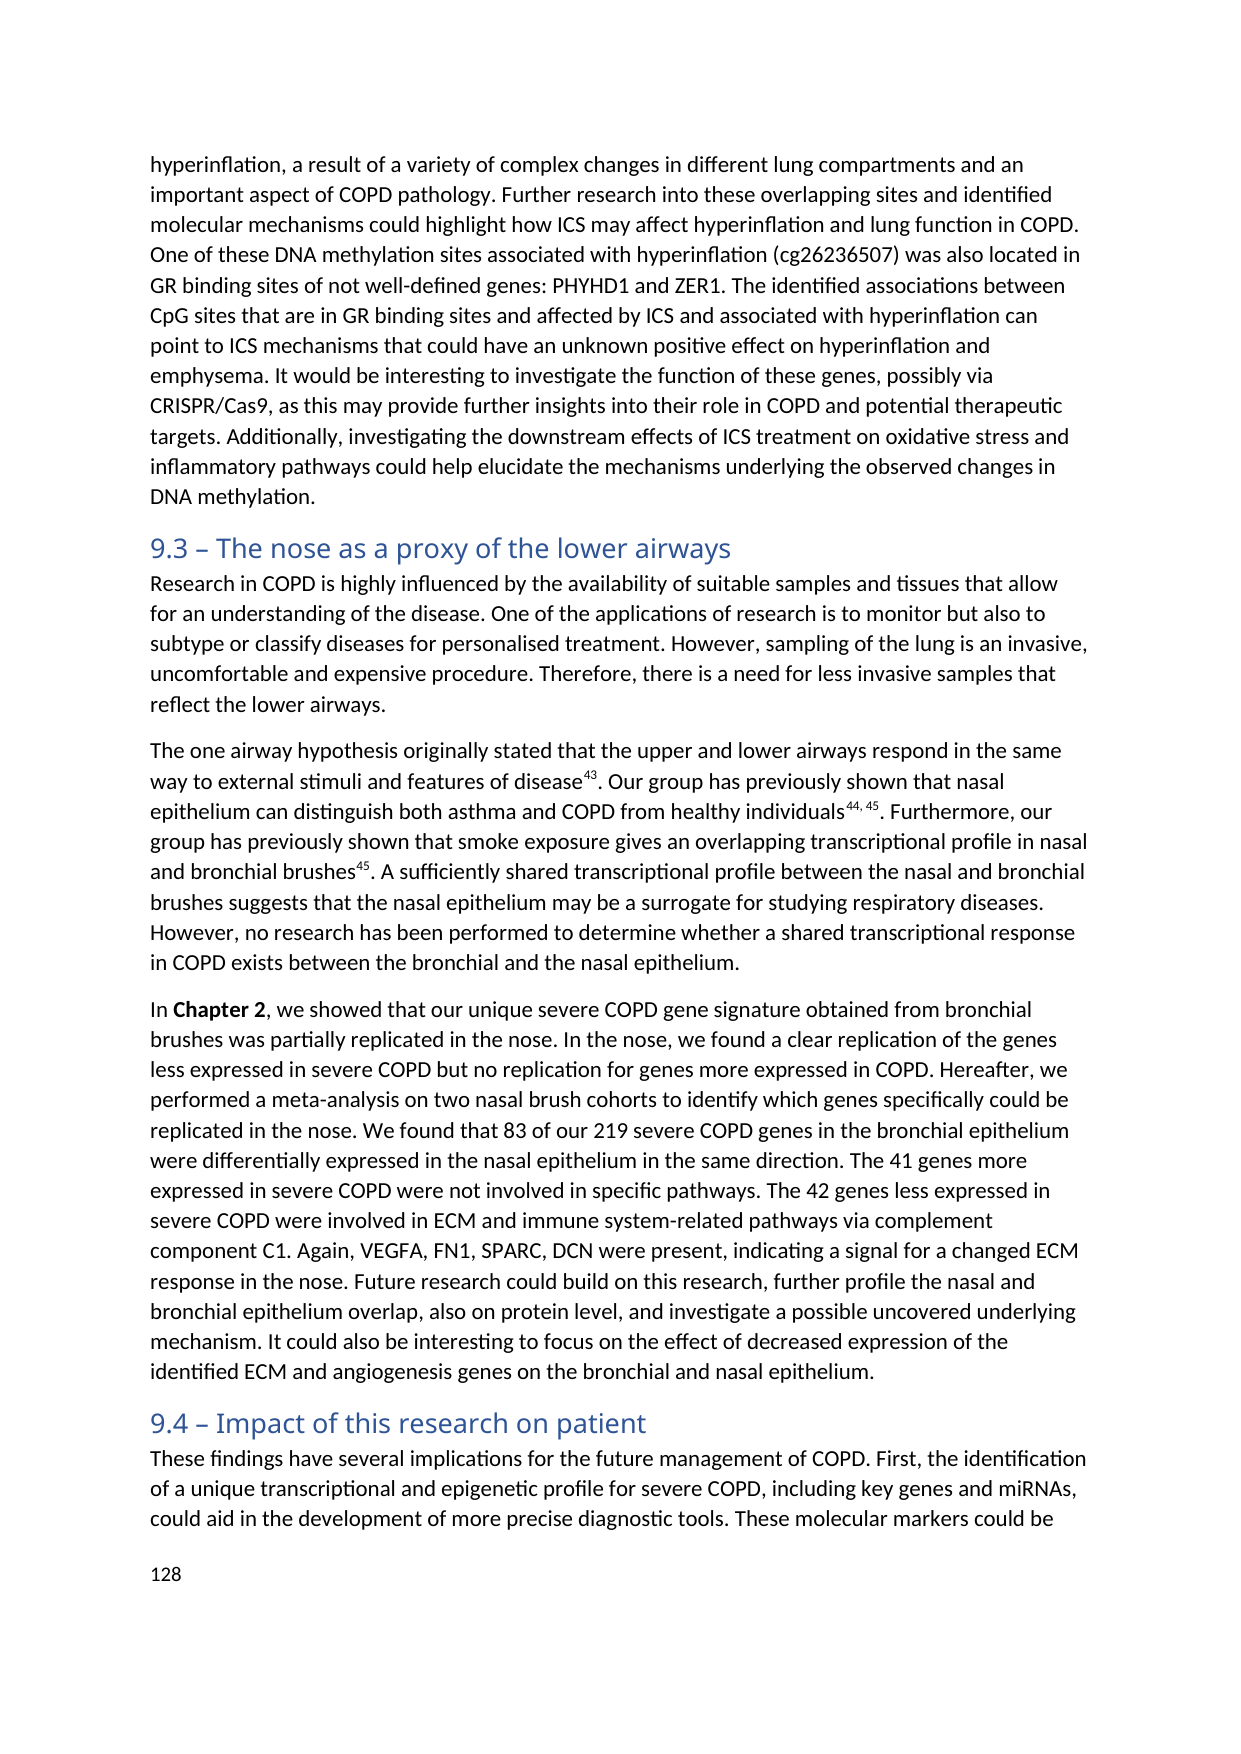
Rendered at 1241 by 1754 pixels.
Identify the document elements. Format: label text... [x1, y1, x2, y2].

text The one airway hypothesis originally stated that the upper and lower airways respond in the same way to external stimuli and features of disease43. Our group has previously shown that nasal epithelium can distinguish both asthma and COPD from healthy individuals44, 45. Furthermore, our group has previously shown that smoke exposure gives an overlapping transcriptional profile in nasal and bronchial brushes45. A sufficiently shared transcriptional profile between the nasal and bronchial brushes suggests that the nasal epithelium may be a surrogate for studying respiratory diseases. However, no research has been performed to determine whether a shared transcriptional response in COPD exists between the bronchial and the nasal epithelium. [150, 737, 1090, 976]
text Research in COPD is highly influenced by the availability of suitable samples and tissues that allow for an understanding of the disease. One of the applications of research is to monitor but also to subtype or classify diseases for personalised treatment. However, sampling of the lung is an invasive, uncomfortable and expensive procedure. Therefore, there is a need for less invasive samples that reflect the lower airways. [150, 569, 1090, 718]
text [150, 1444, 1090, 1533]
text In Chapter 2, we showed that our unique severe COPD gene signature obtained from bronchial brushes was partially replicated in the nose. In the nose, we found a clear replication of the genes less expressed in severe COPD but no replication for genes more expressed in COPD. Hereafter, we performed a meta-analysis on two nasal brush cohorts to identify which genes specifically could be replicated in the nose. We found that 83 of our 219 severe COPD genes in the bronchial epithelium were differentially expressed in the nasal epithelium in the same direction. The 41 genes more expressed in severe COPD were not involved in specific pathways. The 42 genes less expressed in severe COPD were involved in ECM and immune system-related pathways via complement component C1. Again, VEGFA, FN1, SPARC, DCN were present, indicating a signal for a changed ECM response in the nose. Future research could build on this research, further profile the nasal and bronchial epithelium overlap, also on protein level, and investigate a possible uncovered underlying mechanism. It could also be interesting to focus on the effect of decreased expression of the identified ECM and angiogenesis genes on the bronchial and nasal epithelium. [150, 995, 1090, 1386]
subtitle The nose as a proxy of the lower airways [150, 529, 1090, 566]
subtitle Impact of this research on patient [150, 1404, 1090, 1441]
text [150, 150, 1090, 510]
